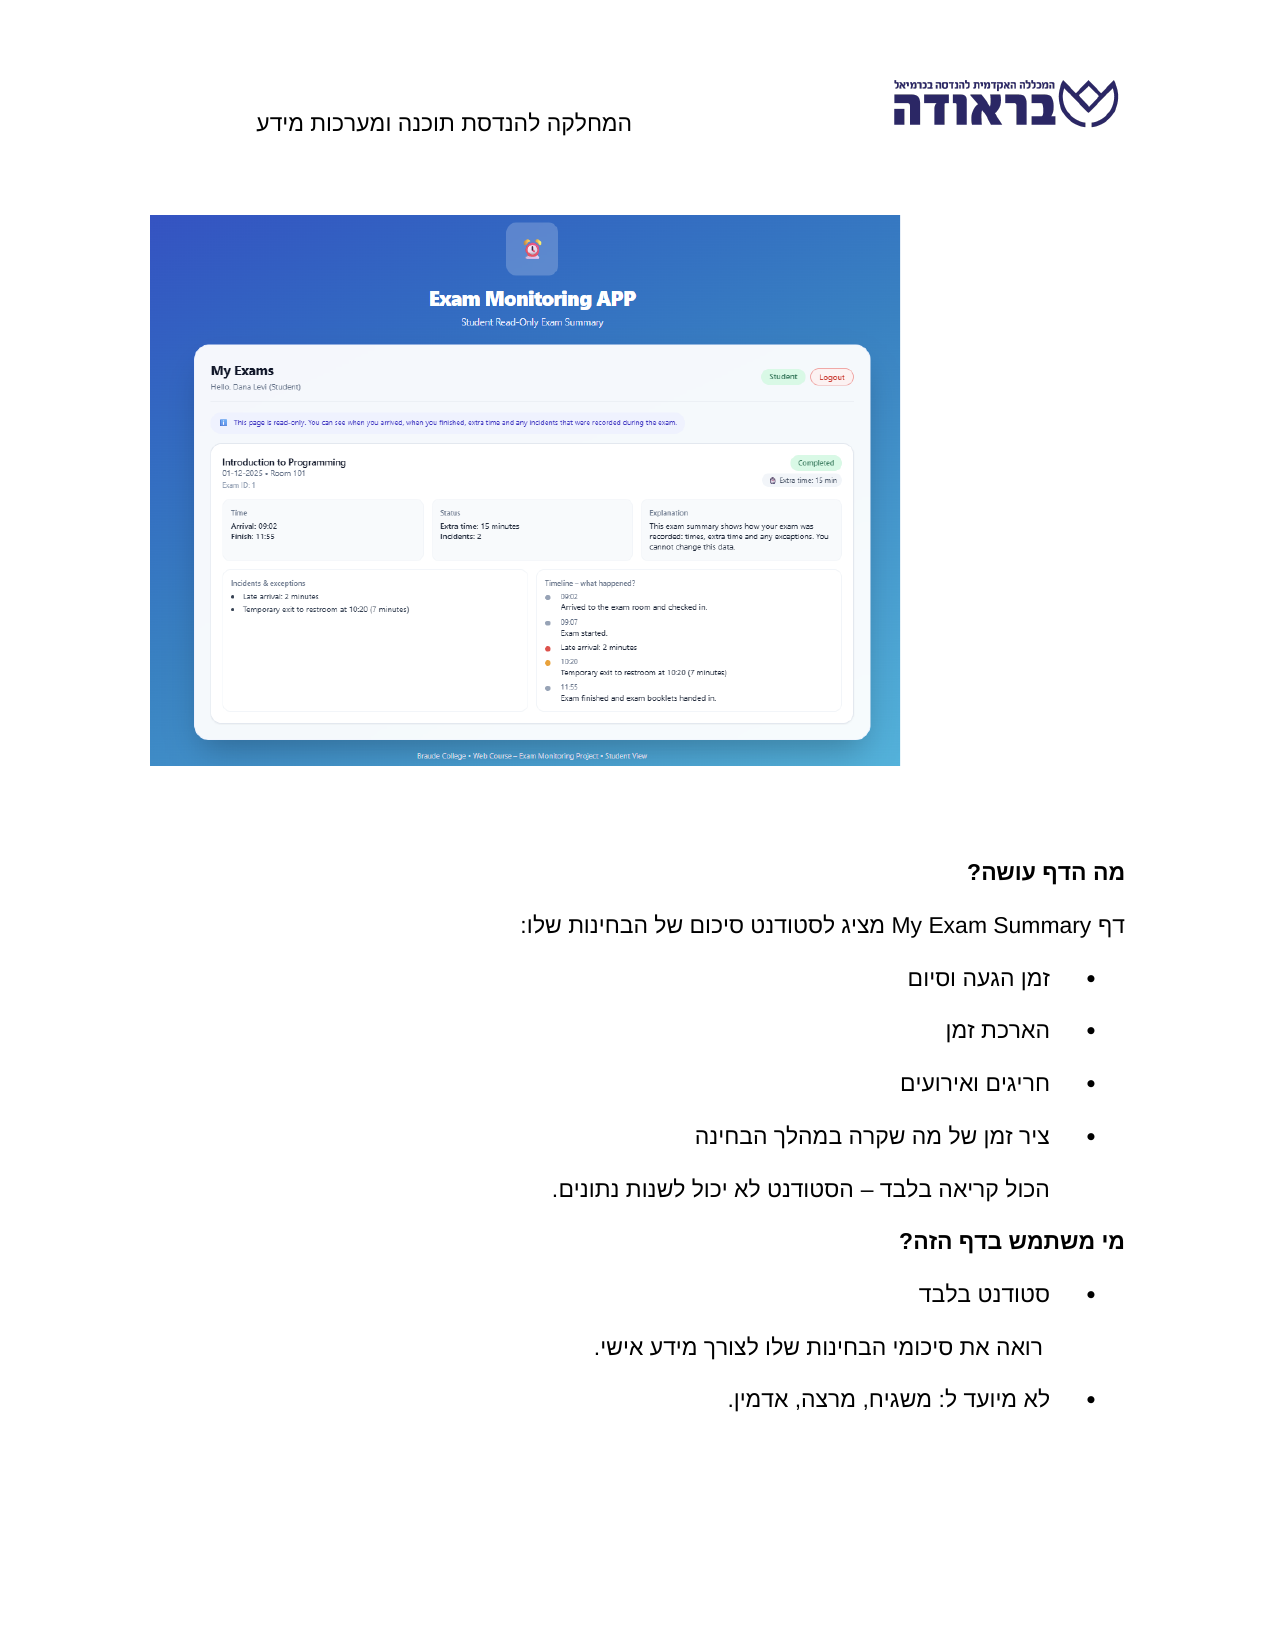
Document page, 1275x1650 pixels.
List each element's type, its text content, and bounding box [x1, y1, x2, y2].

list לא מיועד ל: משגיח, מרצה, אדמין. [187, 1386, 1087, 1413]
text מה הדף עושה? [187, 859, 1125, 886]
list זמן הגעה וסיום [187, 965, 1087, 991]
text מי משתמש בדף הזה? [187, 1228, 1125, 1254]
text דף My Exam Summary מציג לסטודנט סיכום של הבחינות שלו: [187, 912, 1125, 938]
list חריגים ואירועים [187, 1070, 1087, 1096]
list הארכת זמן [187, 1017, 1087, 1044]
picture [150, 215, 901, 766]
list סטודנט בלבד רואה את סיכומי הבחינות שלו לצורך מידע אישי. [187, 1281, 1087, 1360]
list ציר זמן של מה שקרה במהלך הבחינה הכול קריאה בלבד – הסטודנט לא יכול לשנות נתונים. [187, 1123, 1087, 1202]
picture [887, 75, 1125, 132]
